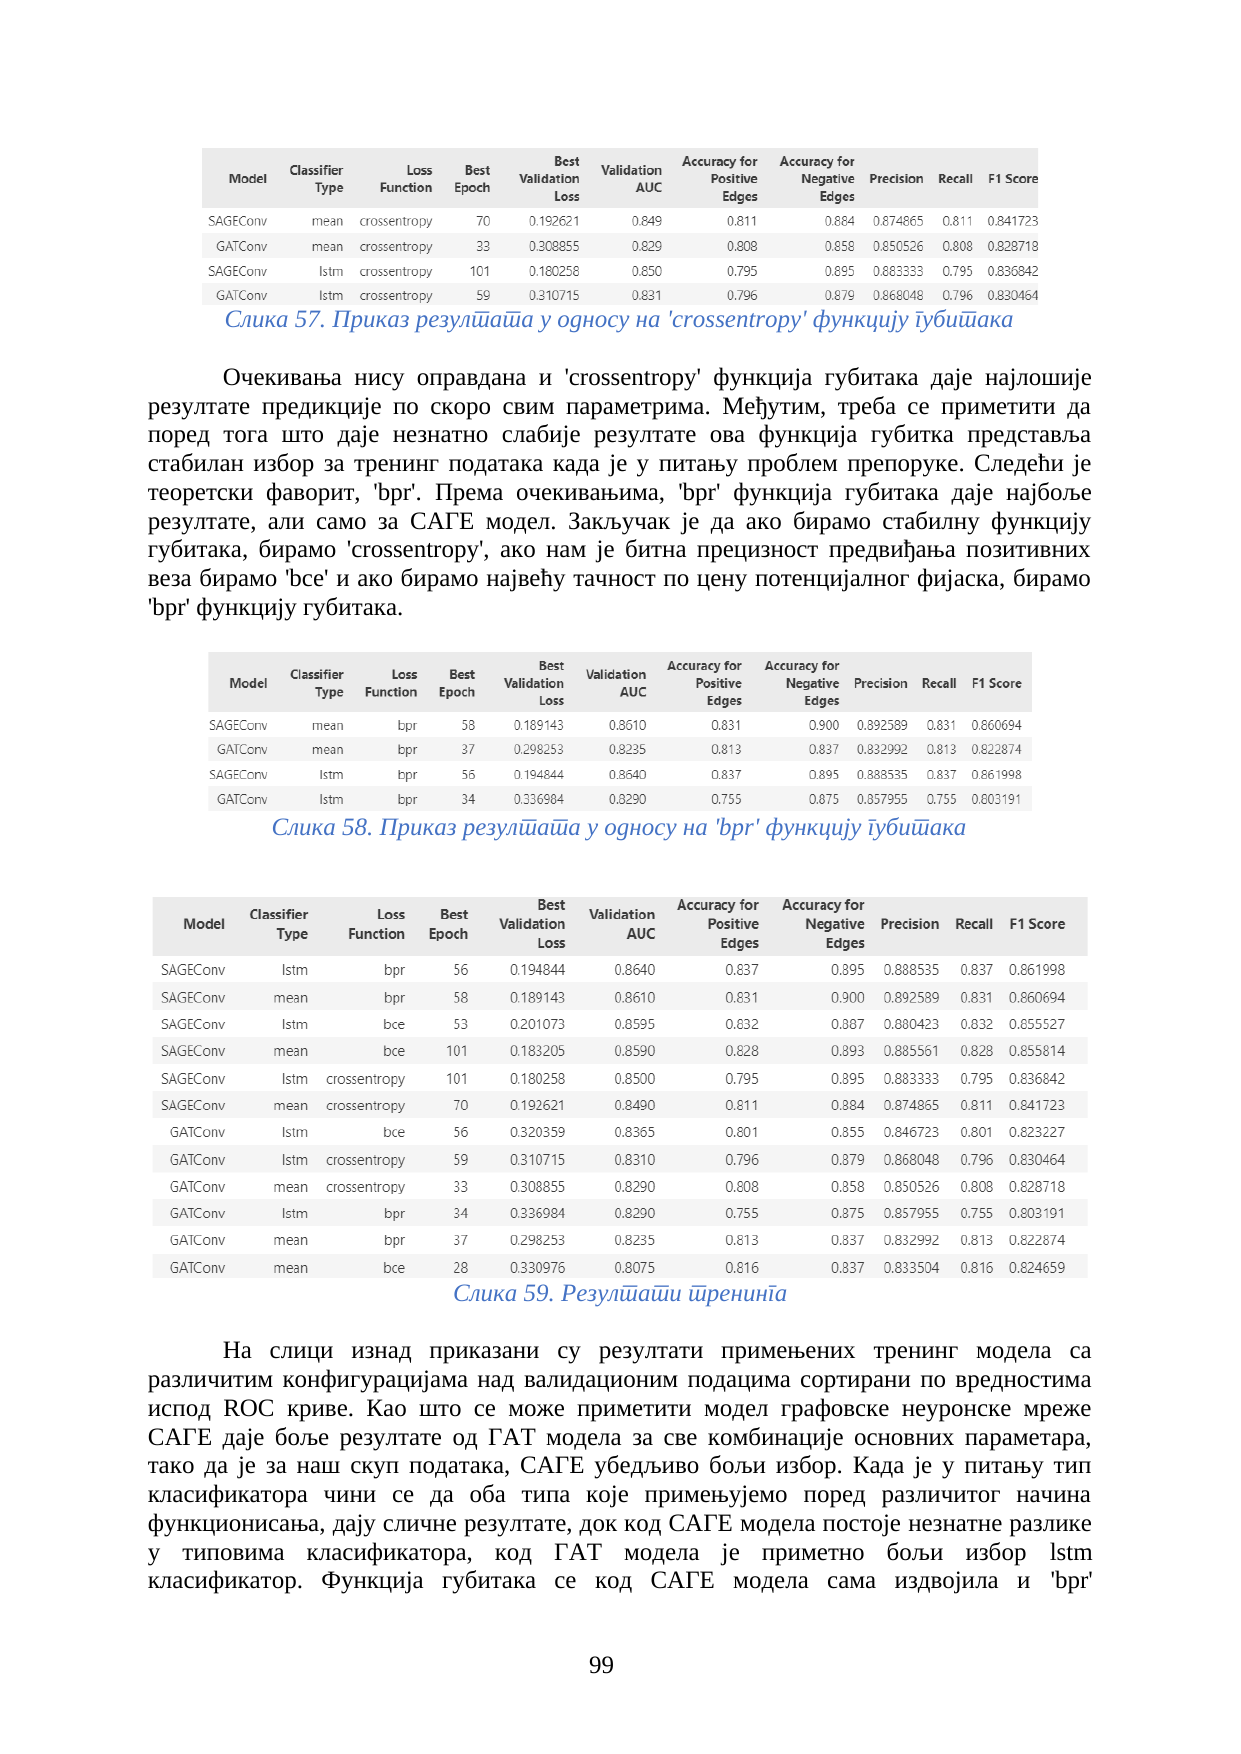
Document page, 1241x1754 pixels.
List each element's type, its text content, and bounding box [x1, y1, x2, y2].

picture [202, 147, 1039, 305]
picture [208, 649, 1032, 812]
text Слика 59. Резултати тренинга [148, 1278, 1092, 1307]
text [148, 1335, 1092, 1594]
text Очекивања нису оправдана и 'crossentropy' функција губитака даје најлошије резултате предикције по скоро свим параметрима. Међутим, треба се приметити да поред тога што даје незнатно слабије резултате ова функција губитка представља стабилан избор за тренинг података када је у питању проблем препоруке. Следећи је теоретски фаворит, 'bpr'. Према очекивањима, 'bpr' функција губитака даје најбоље резултате, али само за САГЕ модел. Закључак је да ако бирамо стабилну функцију губитака, бирамо 'crossentropy', ако нам је битна прецизност предвиђања позитивних веза бирамо 'bce' и ако бирамо највећу тачност по цену потенцијалног фијаска, бирамо 'bpr' функцију губитака. [148, 362, 1092, 621]
picture [152, 897, 1088, 1278]
text Слика 57. Приказ резултата у односу на 'crossentropy' функцију губитака [148, 304, 1092, 333]
text Слика 58. Приказ резултата у односу на 'bpr' функцију губитака [148, 812, 1092, 840]
